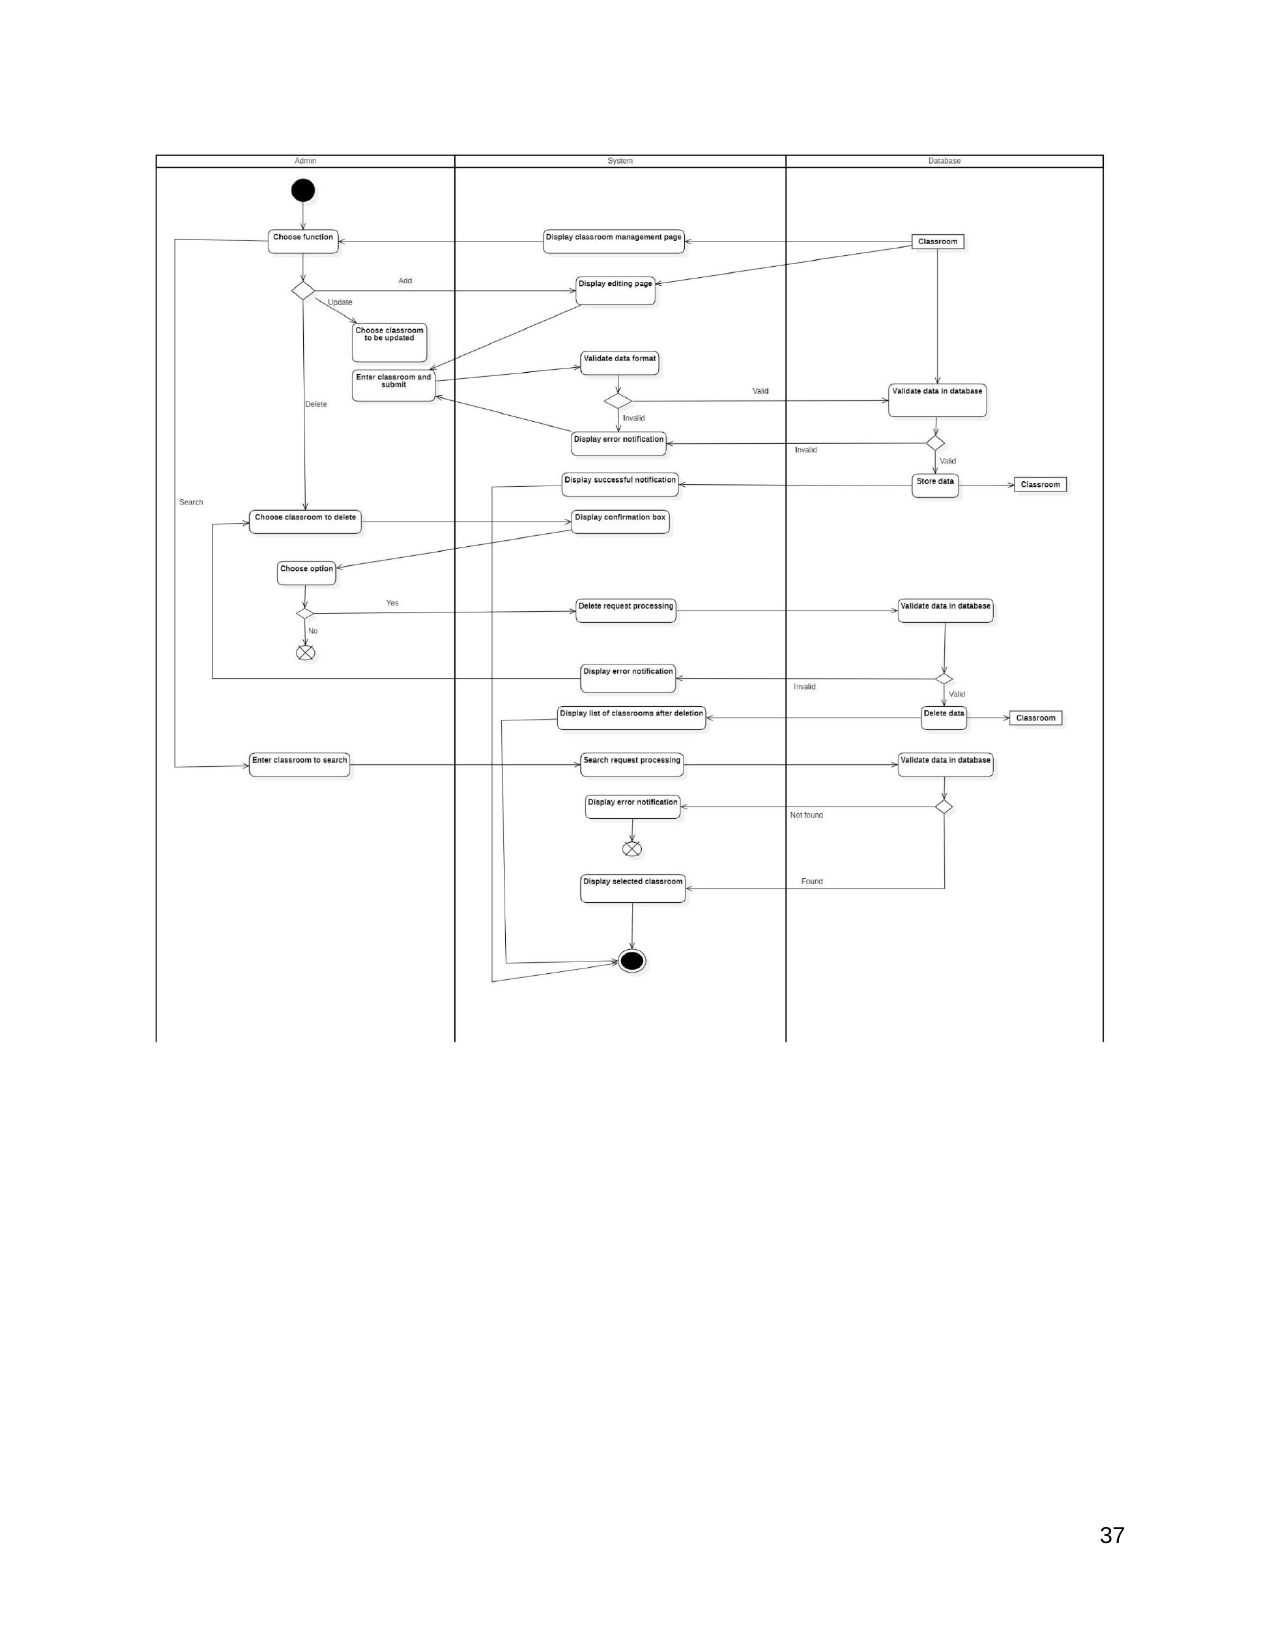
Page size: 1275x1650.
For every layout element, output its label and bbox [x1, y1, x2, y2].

picture [150, 150, 1125, 1065]
